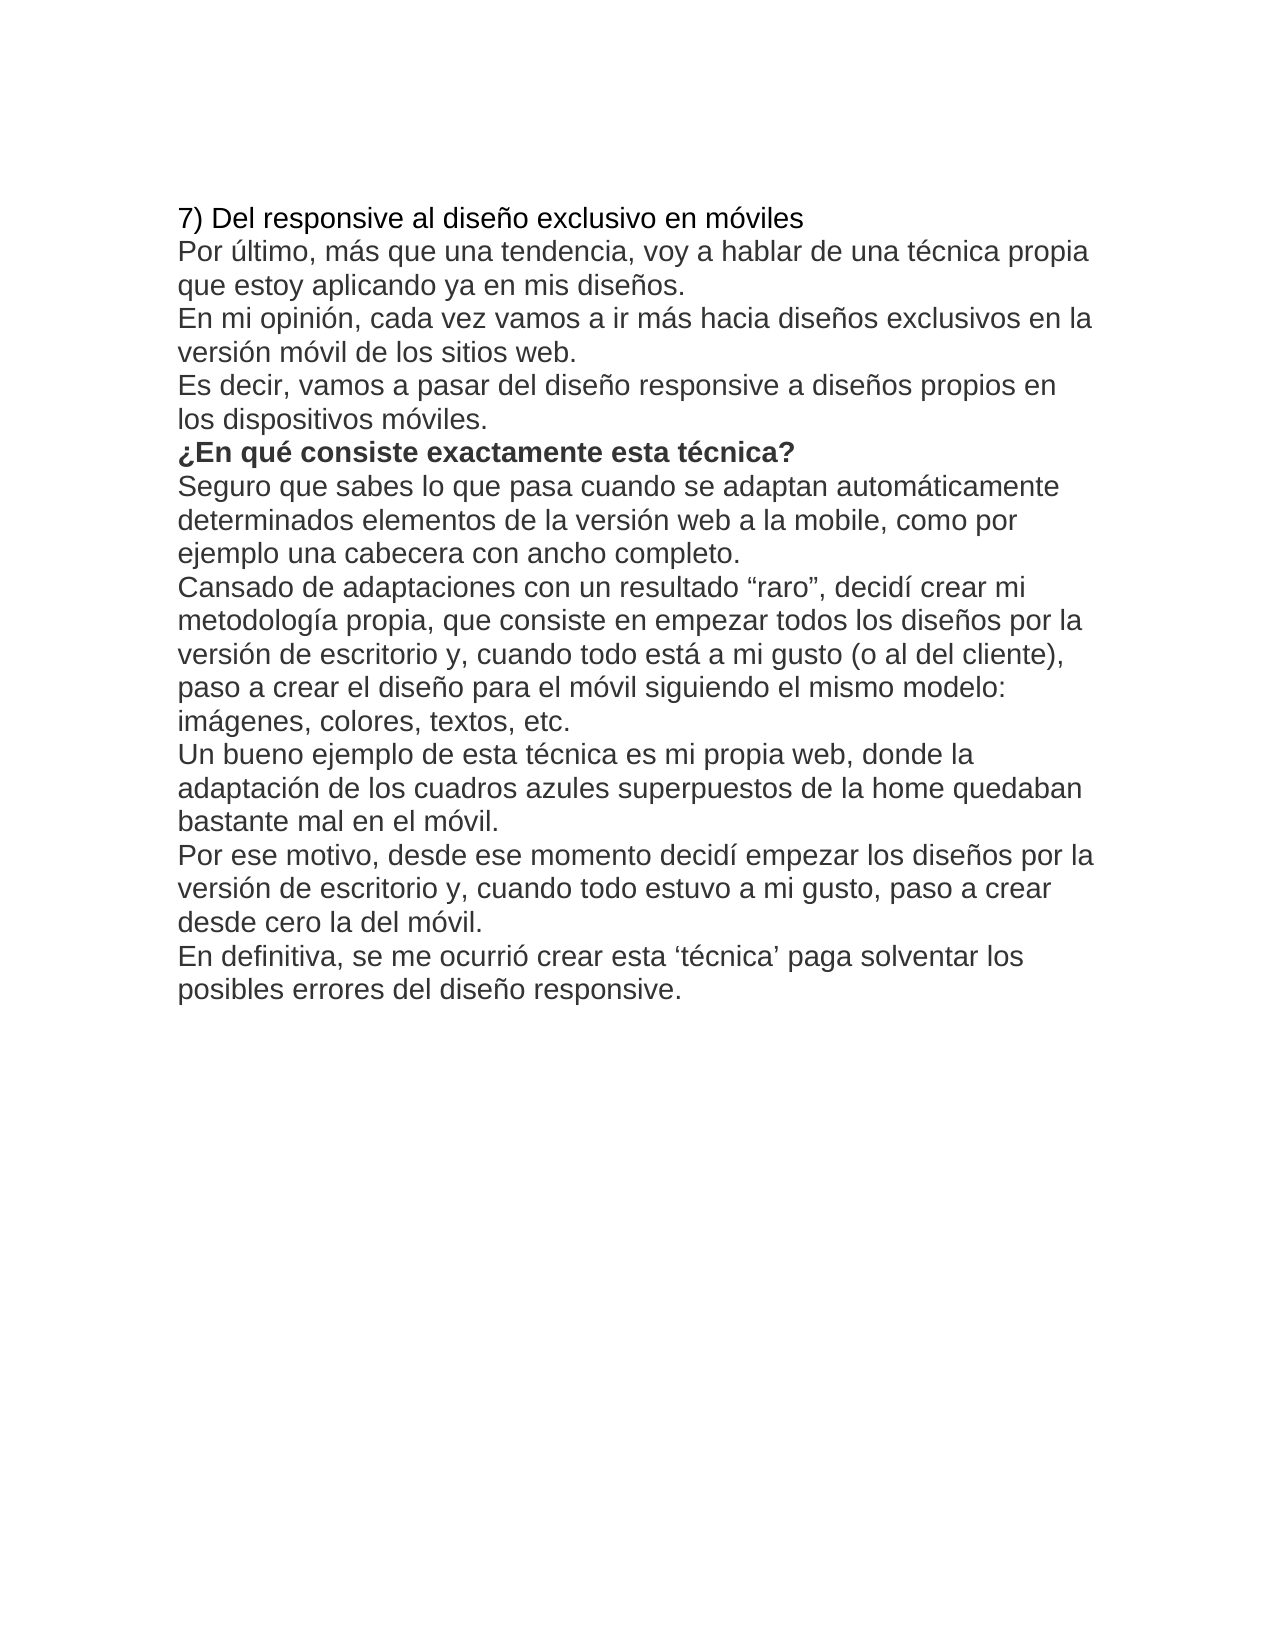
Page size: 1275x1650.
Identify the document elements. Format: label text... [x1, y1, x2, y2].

text En mi opinión, cada vez vamos a ir más hacia diseños exclusivos en la versión móvil de los sitios web. [177, 301, 1098, 368]
text Cansado de adaptaciones con un resultado “raro”, decidí crear mi metodología propia, que consiste en empezar todos los diseños por la versión de escritorio y, cuando todo está a mi gusto (o al del cliente), paso a crear el diseño para el móvil siguiendo el mismo modelo: imágenes, colores, textos, etc. [177, 569, 1098, 737]
text En definitiva, se me ocurrió crear esta ‘técnica’ paga solventar los posibles errores del diseño responsive. [177, 938, 1098, 1006]
text ¿En qué consiste exactamente esta técnica? [177, 435, 1098, 469]
text Un bueno ejemplo de esta técnica es mi propia web, donde la adaptación de los cuadros azules superpuestos de la home quedaban bastante mal en el móvil. [177, 737, 1098, 838]
text Es decir, vamos a pasar del diseño responsive a diseños propios en los dispositivos móviles. [177, 368, 1098, 435]
text Por último, más que una tendencia, voy a hablar de una técnica propia que estoy aplicando ya en mis diseños. [177, 234, 1098, 301]
text Seguro que sabes lo que pasa cuando se adaptan automáticamente determinados elementos de la versión web a la mobile, como por ejemplo una cabecera con ancho completo. [177, 469, 1098, 569]
text Por ese motivo, desde ese momento decidí empezar los diseños por la versión de escritorio y, cuando todo estuvo a mi gusto, paso a crear desde cero la del móvil. [177, 838, 1098, 938]
subtitle 7) Del responsive al diseño exclusivo en móviles [177, 201, 1098, 234]
